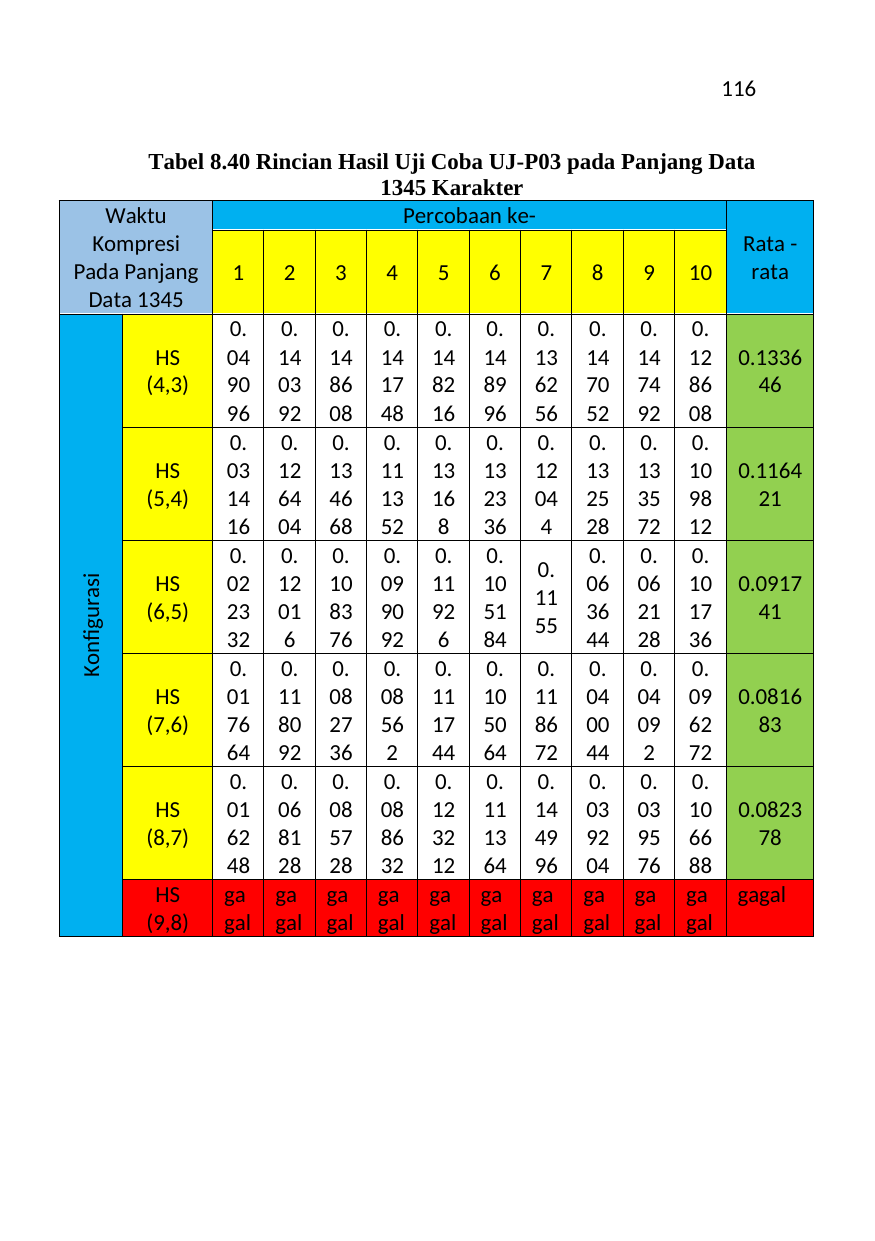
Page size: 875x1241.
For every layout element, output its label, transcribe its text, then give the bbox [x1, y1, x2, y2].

table_cell 0.116421 [727, 428, 813, 540]
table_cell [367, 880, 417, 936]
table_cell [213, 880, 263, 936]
table_cell 0.134668 [316, 428, 366, 540]
table_cell 0.133646 [727, 315, 813, 427]
table_header Percobaan ke- [213, 201, 726, 229]
table_cell 0.147492 [624, 315, 674, 427]
table_cell 6 [470, 231, 520, 313]
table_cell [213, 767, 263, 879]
table_cell HS (4,3) [123, 315, 212, 427]
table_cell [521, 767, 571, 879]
table_cell 0.022332 [213, 541, 263, 653]
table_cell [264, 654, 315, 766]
table_cell 0.132336 [470, 428, 520, 540]
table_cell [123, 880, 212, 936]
table_cell Konfigurasi [60, 315, 122, 936]
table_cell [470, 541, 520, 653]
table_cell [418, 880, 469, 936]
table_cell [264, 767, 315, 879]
table_cell 9 [624, 231, 674, 313]
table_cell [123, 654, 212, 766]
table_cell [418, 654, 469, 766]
table_cell 2 [264, 231, 315, 313]
table_header Waktu Kompresi Pada Panjang Data 1345 [60, 201, 212, 313]
table_header Rata - rata [727, 201, 813, 313]
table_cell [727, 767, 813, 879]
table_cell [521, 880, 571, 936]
table_cell 7 [521, 231, 571, 313]
table_cell 0.111352 [367, 428, 417, 540]
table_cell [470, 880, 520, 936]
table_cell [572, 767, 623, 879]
table_cell 0.12044 [521, 428, 571, 540]
table_cell 4 [367, 231, 417, 313]
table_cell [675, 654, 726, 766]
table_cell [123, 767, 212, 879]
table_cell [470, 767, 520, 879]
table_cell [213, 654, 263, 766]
table_cell 3 [316, 231, 366, 313]
table_cell 0.141748 [367, 315, 417, 427]
table_cell 0.126404 [264, 428, 315, 540]
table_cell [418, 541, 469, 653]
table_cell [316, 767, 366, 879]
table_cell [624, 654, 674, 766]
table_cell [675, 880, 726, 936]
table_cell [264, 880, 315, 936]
table_cell 8 [572, 231, 623, 313]
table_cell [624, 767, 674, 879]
table_cell 0.13168 [418, 428, 469, 540]
table_cell 0.136256 [521, 315, 571, 427]
table_cell 0.148216 [418, 315, 469, 427]
table_cell 5 [418, 231, 469, 313]
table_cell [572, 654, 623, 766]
table_cell HS (6,5) [123, 541, 212, 653]
table_cell 0.109812 [675, 428, 726, 540]
table_cell 1 [213, 231, 263, 313]
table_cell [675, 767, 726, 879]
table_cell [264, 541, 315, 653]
table_cell 0.132528 [572, 428, 623, 540]
table_cell 0.147052 [572, 315, 623, 427]
table_cell 0.140392 [264, 315, 315, 427]
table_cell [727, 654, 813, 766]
table_cell HS (5,4) [123, 428, 212, 540]
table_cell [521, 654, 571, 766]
table_cell 0.133572 [624, 428, 674, 540]
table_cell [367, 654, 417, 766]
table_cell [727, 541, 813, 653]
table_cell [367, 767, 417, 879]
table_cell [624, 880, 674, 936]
table_cell 10 [675, 231, 726, 313]
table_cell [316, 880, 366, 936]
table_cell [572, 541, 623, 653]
table_cell 0.031416 [213, 428, 263, 540]
table_cell 0.148608 [316, 315, 366, 427]
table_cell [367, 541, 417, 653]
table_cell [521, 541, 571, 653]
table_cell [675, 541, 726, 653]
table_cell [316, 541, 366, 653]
table_cell 0.049096 [213, 315, 263, 427]
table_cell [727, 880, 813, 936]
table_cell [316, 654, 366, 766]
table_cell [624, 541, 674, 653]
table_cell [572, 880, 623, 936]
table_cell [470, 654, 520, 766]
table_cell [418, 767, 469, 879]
table_cell 0.148996 [470, 315, 520, 427]
table_cell 0.128608 [675, 315, 726, 427]
